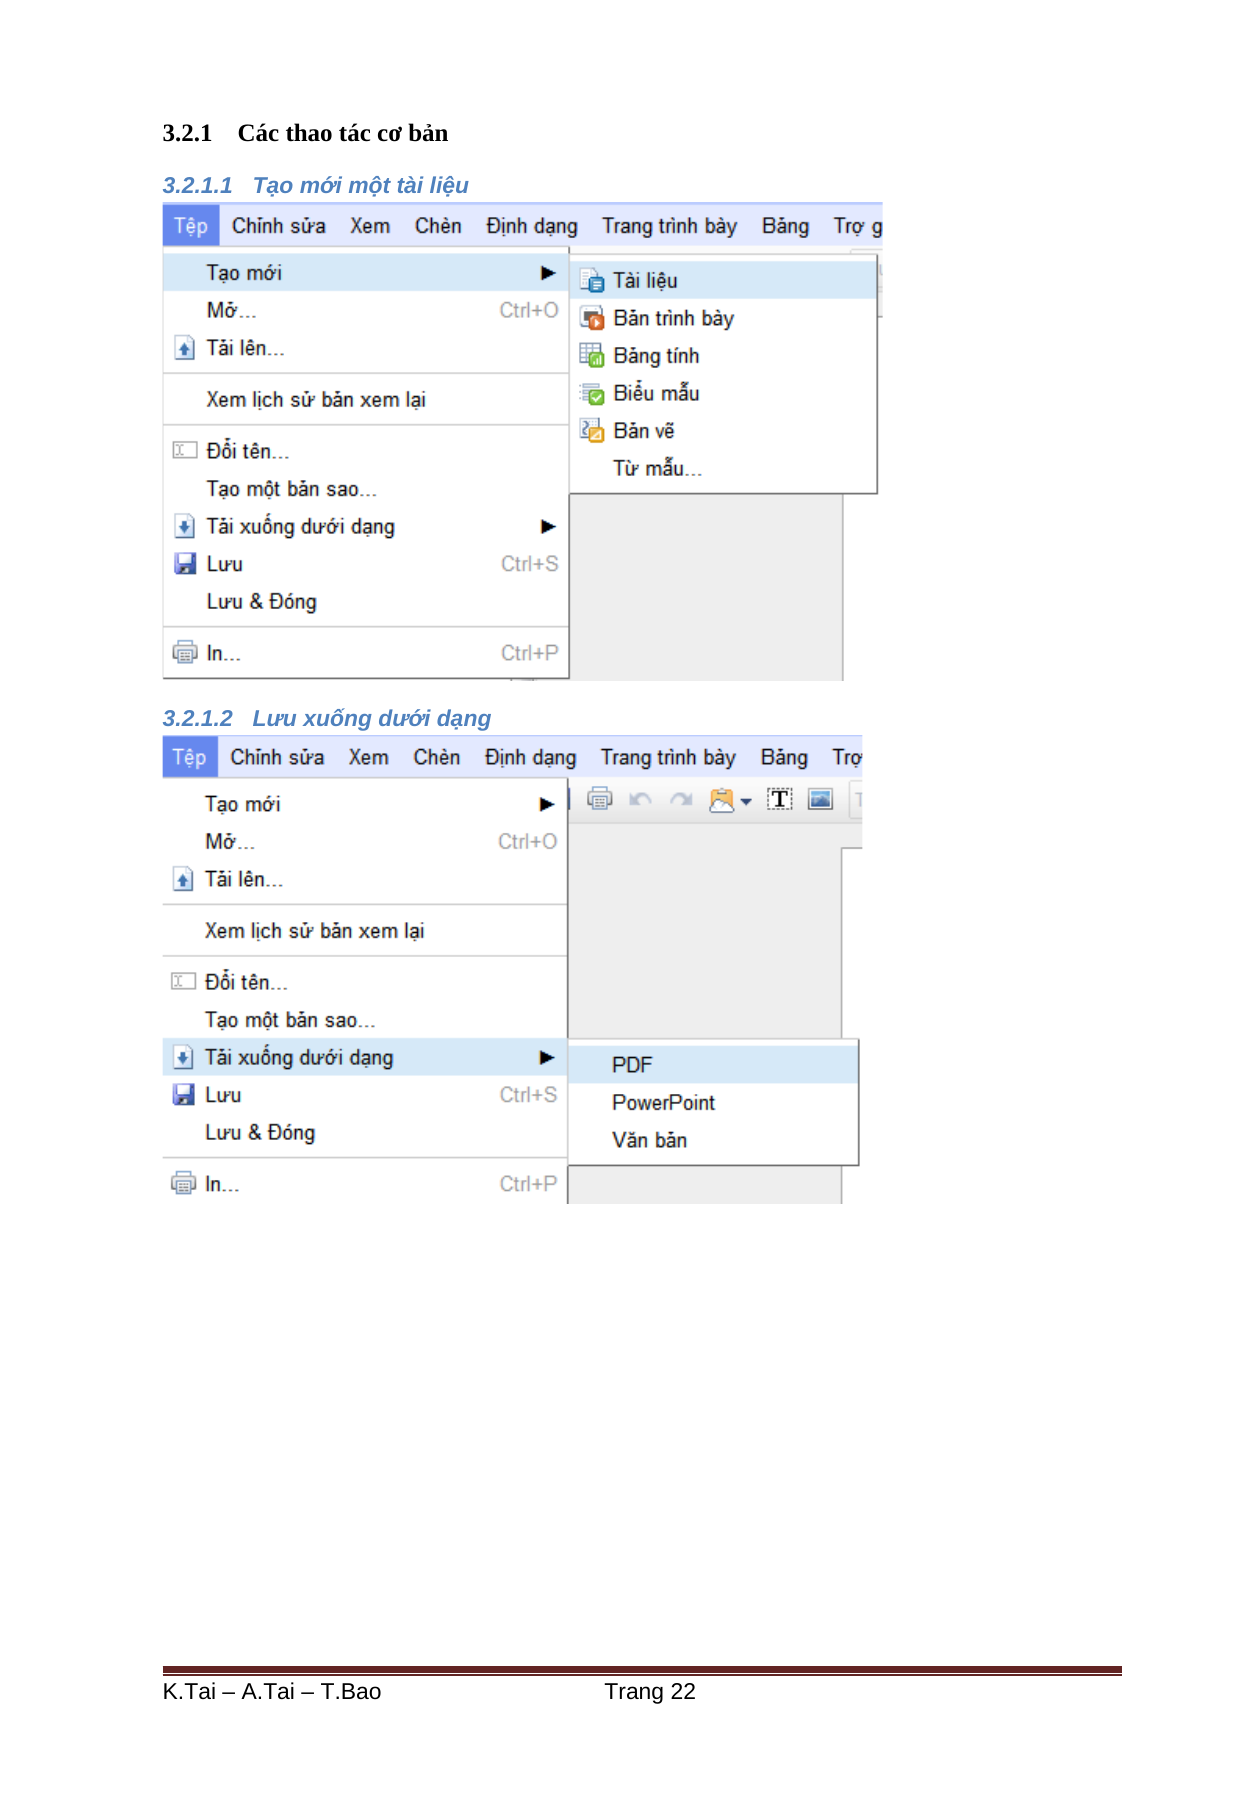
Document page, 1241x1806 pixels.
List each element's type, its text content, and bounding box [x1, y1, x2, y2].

picture [162, 202, 883, 681]
subtitle Lưu xuống dưới dạng [162, 705, 1122, 731]
subtitle Các thao tác cơ bản [162, 118, 1122, 147]
subtitle Tạo mới một tài liệu [162, 172, 1122, 198]
picture [162, 735, 863, 1204]
